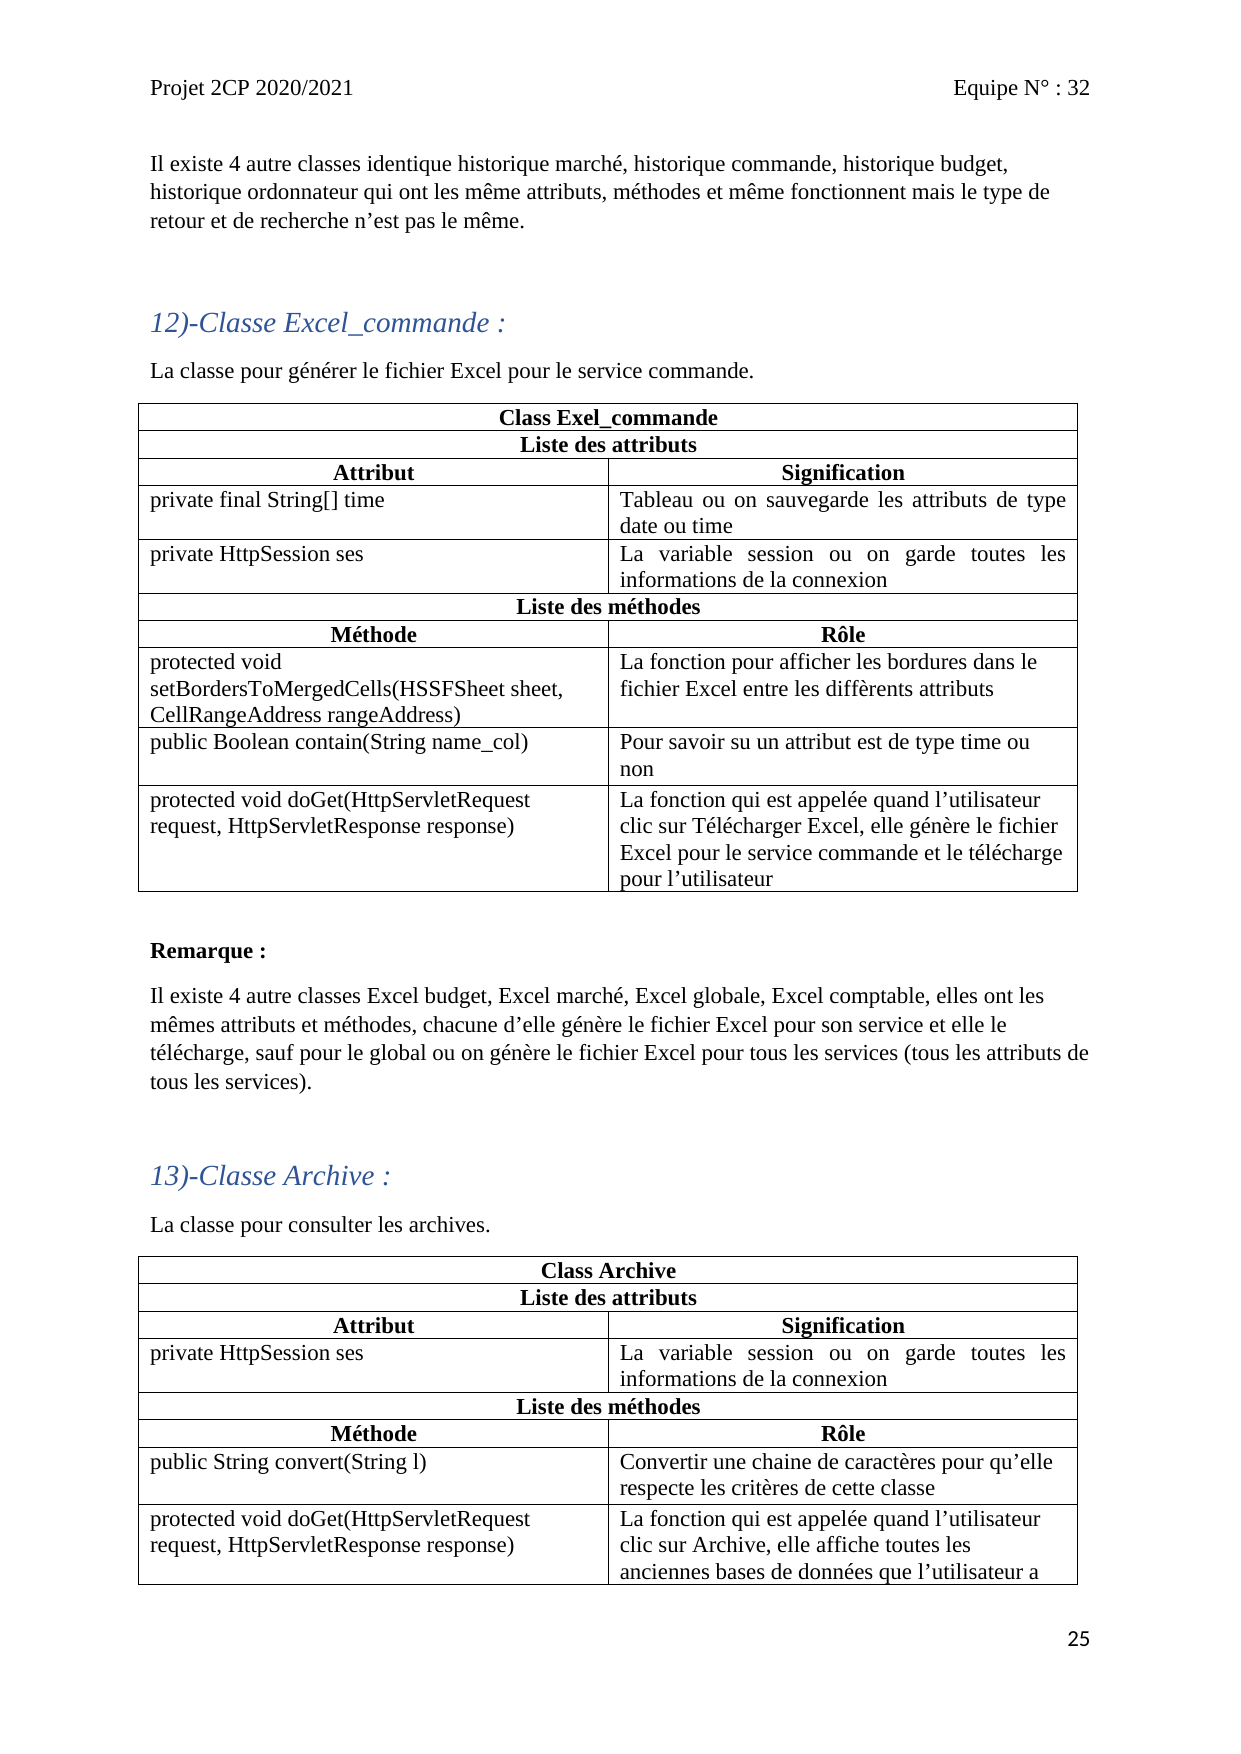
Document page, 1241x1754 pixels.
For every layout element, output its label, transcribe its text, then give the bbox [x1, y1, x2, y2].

table_cell Liste des méthodes [139, 1393, 1077, 1419]
table_cell Signification [609, 1312, 1077, 1338]
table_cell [139, 1505, 608, 1584]
table_cell La fonction pour afficher les bordures dans le fichier Excel entre les diffèrents attributs [609, 648, 1077, 727]
table_cell Rôle [609, 621, 1077, 647]
table_cell public String convert(String l) [139, 1448, 608, 1504]
table_cell protected void setBordersToMergedCells(HSSFSheet sheet, CellRangeAddress rangeAddress) [139, 648, 608, 727]
text La classe pour générer le fichier Excel pour le service commande. [150, 358, 1090, 384]
table_cell Attribut [139, 1312, 608, 1338]
table_cell Tableau ou on sauvegarde les attributs de type date ou time [609, 486, 1077, 539]
text 13)-Classe Archive : [150, 1158, 1090, 1192]
table_cell private final String[] time [139, 486, 608, 539]
table_header Class Archive [139, 1257, 1077, 1283]
table_cell Méthode [139, 1420, 608, 1447]
table_cell Pour savoir su un attribut est de type time ou non [609, 728, 1077, 785]
table_cell La variable session ou on garde toutes les informations de la connexion [609, 1339, 1077, 1392]
table_cell Méthode [139, 621, 608, 647]
table_cell Liste des attributs [139, 431, 1077, 457]
table_cell Liste des attributs [139, 1284, 1077, 1311]
table_cell public Boolean contain(String name_col) [139, 728, 608, 785]
table_cell La variable session ou on garde toutes les informations de la connexion [609, 540, 1077, 592]
text Remarque : [150, 937, 1090, 964]
table_cell private HttpSession ses [139, 540, 608, 592]
text Il existe 4 autre classes Excel budget, Excel marché, Excel globale, Excel comptable, elles ont les mêmes attributs et méthodes, chacune d’elle génère le fichier Excel pour son service et elle le télécharge, sauf pour le global ou on génère le fichier Excel pour tous les services (tous les attributs de tous les services). [150, 982, 1090, 1094]
table_cell protected void doGet(HttpServletRequest request, HttpServletResponse response) [139, 786, 608, 891]
text Il existe 4 autre classes identique historique marché, historique commande, historique budget, historique ordonnateur qui ont les même attributs, méthodes et même fonctionnent mais le type de retour et de recherche n’est pas le même. [150, 150, 1090, 233]
text 12)-Classe Excel_commande : [150, 305, 1090, 338]
text La classe pour consulter les archives. [150, 1211, 1090, 1237]
table_cell La fonction qui est appelée quand l’utilisateur clic sur Télécharger Excel, elle génère le fichier Excel pour le service commande et le télécharge pour l’utilisateur [609, 786, 1077, 891]
table_cell private HttpSession ses [139, 1339, 608, 1392]
table_cell Convertir une chaine de caractères pour qu’elle respecte les critères de cette classe [609, 1448, 1077, 1504]
table_cell Liste des méthodes [139, 594, 1077, 620]
table_cell Attribut [139, 459, 608, 485]
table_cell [609, 1505, 1077, 1584]
table_cell Rôle [609, 1420, 1077, 1447]
table_cell Signification [609, 459, 1077, 485]
table_header Class Exel_commande [139, 404, 1077, 430]
